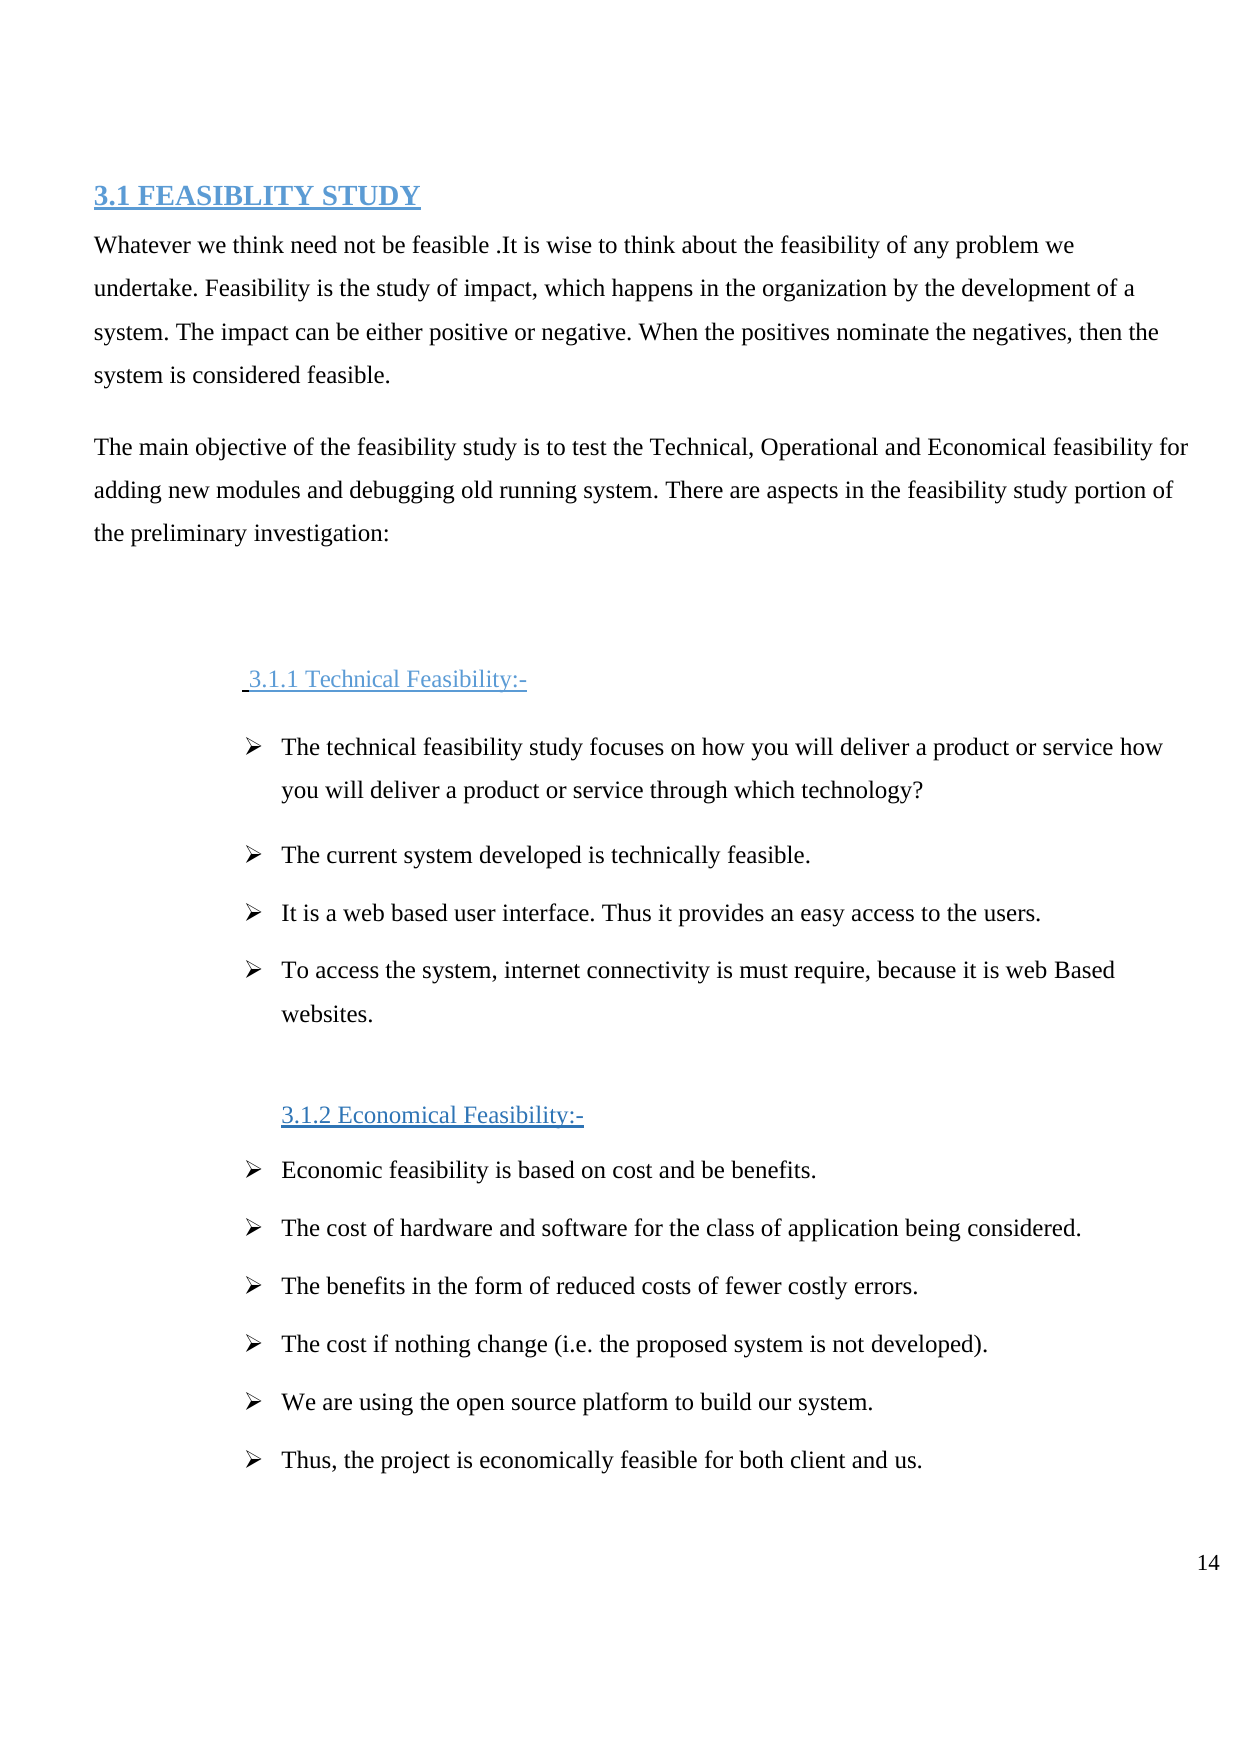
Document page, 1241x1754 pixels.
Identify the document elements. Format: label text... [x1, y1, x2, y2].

list The current system developed is technically feasible. [244, 840, 1219, 868]
list FEASIBLITY STUDY [94, 178, 1219, 211]
list We are using the open source platform to build our system. [244, 1387, 1219, 1416]
list Thus, the project is economically feasible for both client and us. [244, 1445, 1219, 1474]
list The cost of hardware and software for the class of application being considered. [244, 1213, 1219, 1242]
list Economic feasibility is based on cost and be benefits. [244, 1155, 1219, 1184]
text The main objective of the feasibility study is to test the Technical, Operational and Economical feasibility for adding new modules and debugging old running system. There are aspects in the feasibility study portion of the preliminary investigation: [94, 432, 1193, 547]
list To access the system, internet connectivity is must require, because it is web Based websites. [244, 956, 1127, 1027]
list The benefits in the form of reduced costs of fewer costly errors. [244, 1271, 1219, 1300]
list It is a web based user interface. Thus it provides an easy access to the users. [244, 898, 1219, 927]
text 3.1.1 Technical Feasibility:- [242, 664, 1219, 693]
text Whatever we think need not be feasible .It is wise to think about the feasibility of any problem we undertake. Feasibility is the study of impact, which happens in the organization by the development of a system. The impact can be either positive or negative. When the positives nominate the negatives, then the system is considered feasible. [94, 230, 1174, 388]
subtitle 3.1.2 Economical Feasibility:- [281, 1100, 1219, 1129]
list The technical feasibility study focuses on how you will deliver a product or service how you will deliver a product or service through which technology? [244, 732, 1175, 804]
list The cost if nothing change (i.e. the proposed system is not developed). [244, 1329, 1219, 1358]
